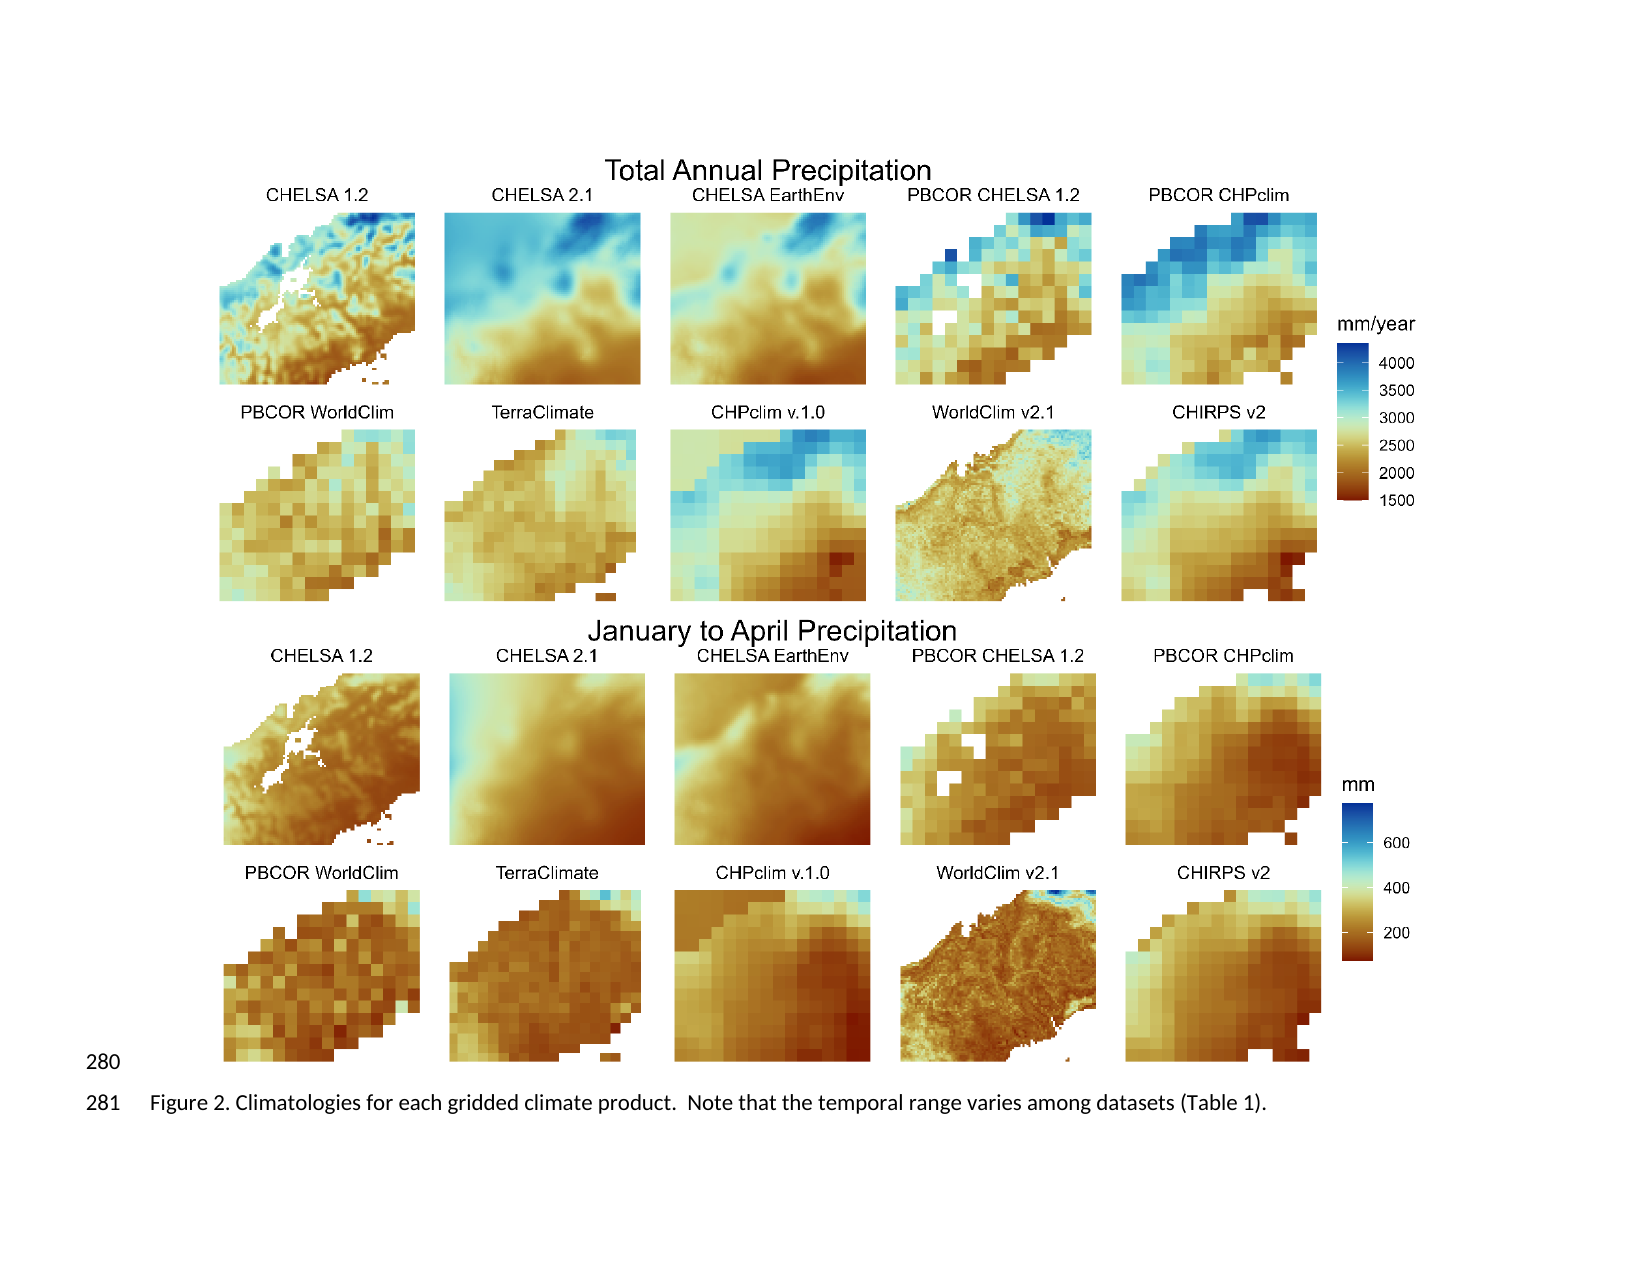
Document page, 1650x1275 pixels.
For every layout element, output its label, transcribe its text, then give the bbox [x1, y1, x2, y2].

text Figure 2. Climatologies for each gridded climate product. Note that the temporal range varies among datasets (Table 1). [150, 1088, 1500, 1116]
picture [155, 150, 1469, 1070]
